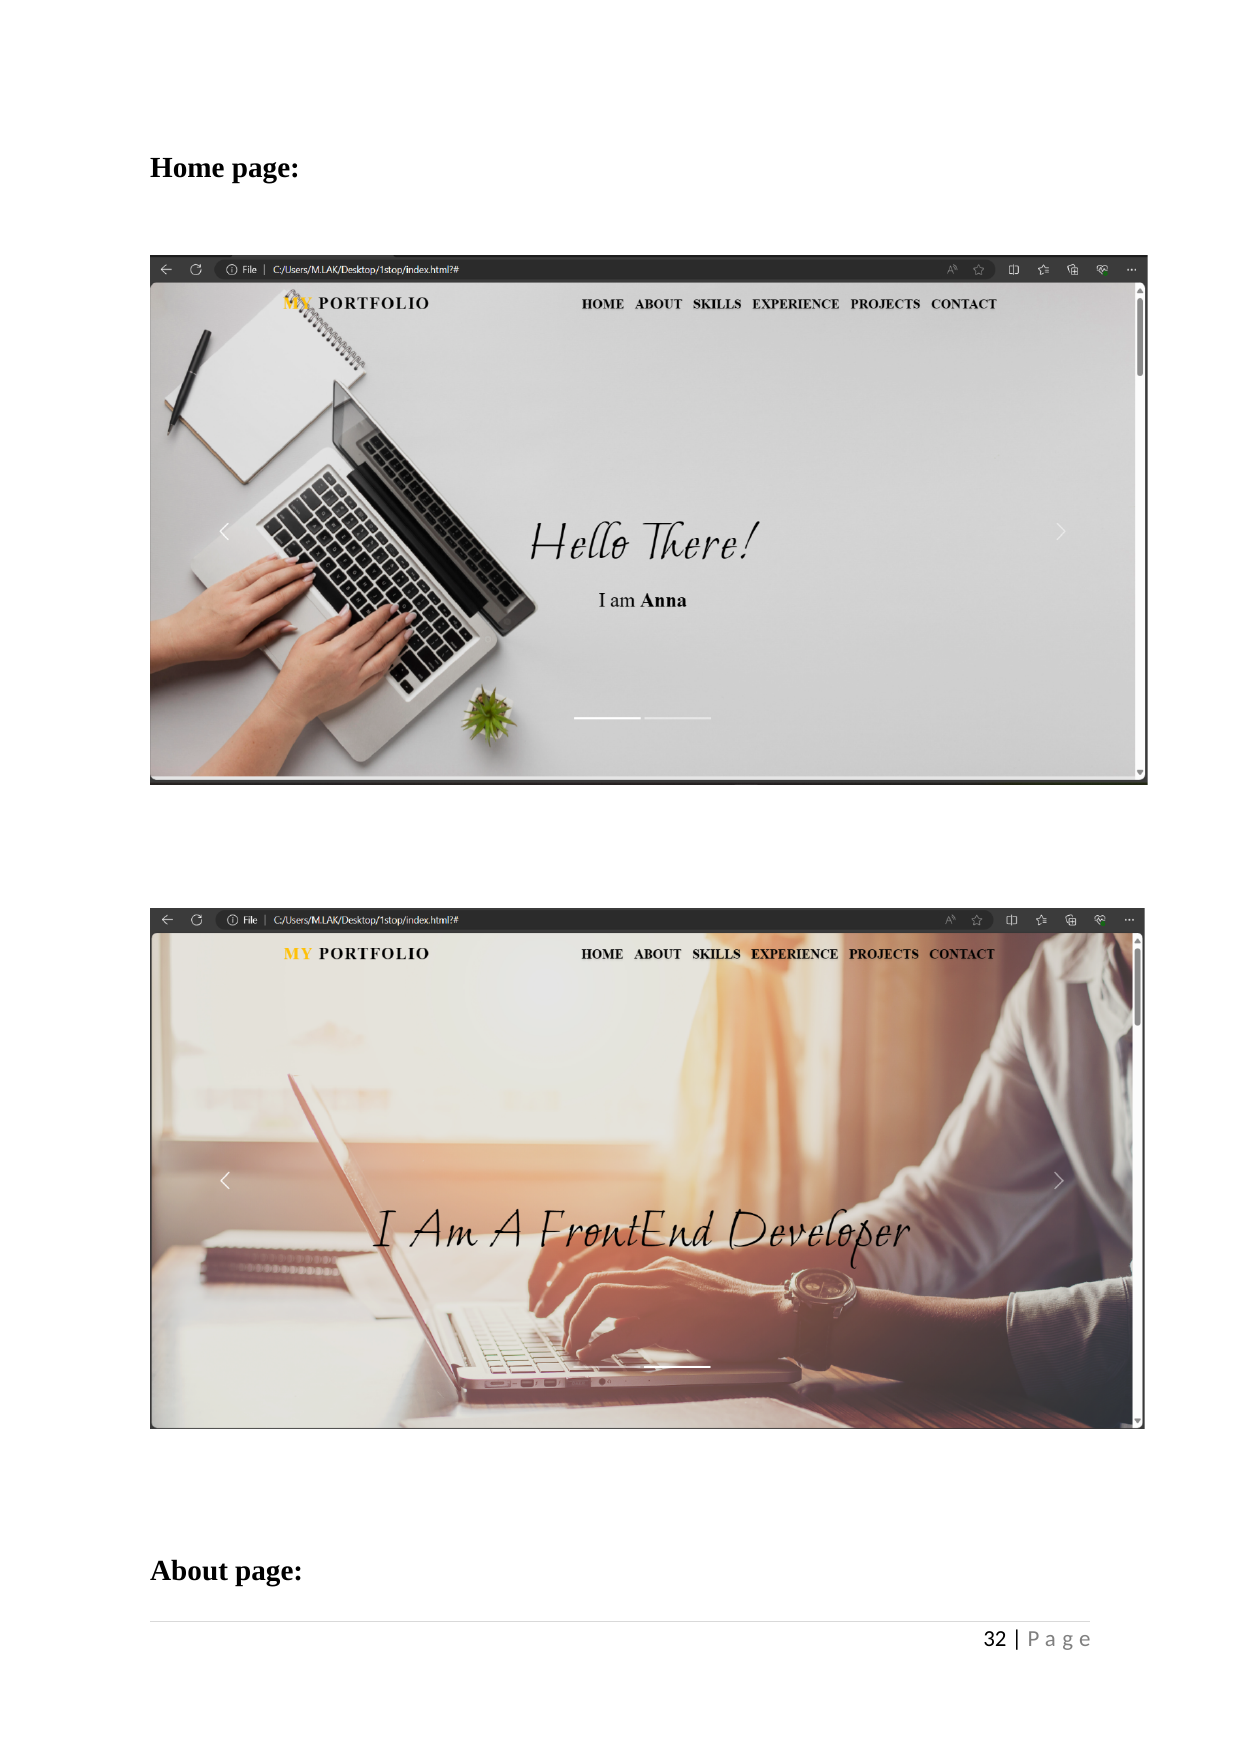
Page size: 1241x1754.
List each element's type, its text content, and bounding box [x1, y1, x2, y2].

picture [150, 255, 1148, 785]
text About page: [150, 1553, 1090, 1587]
text Home page: [150, 150, 1090, 183]
picture [150, 908, 1145, 1429]
